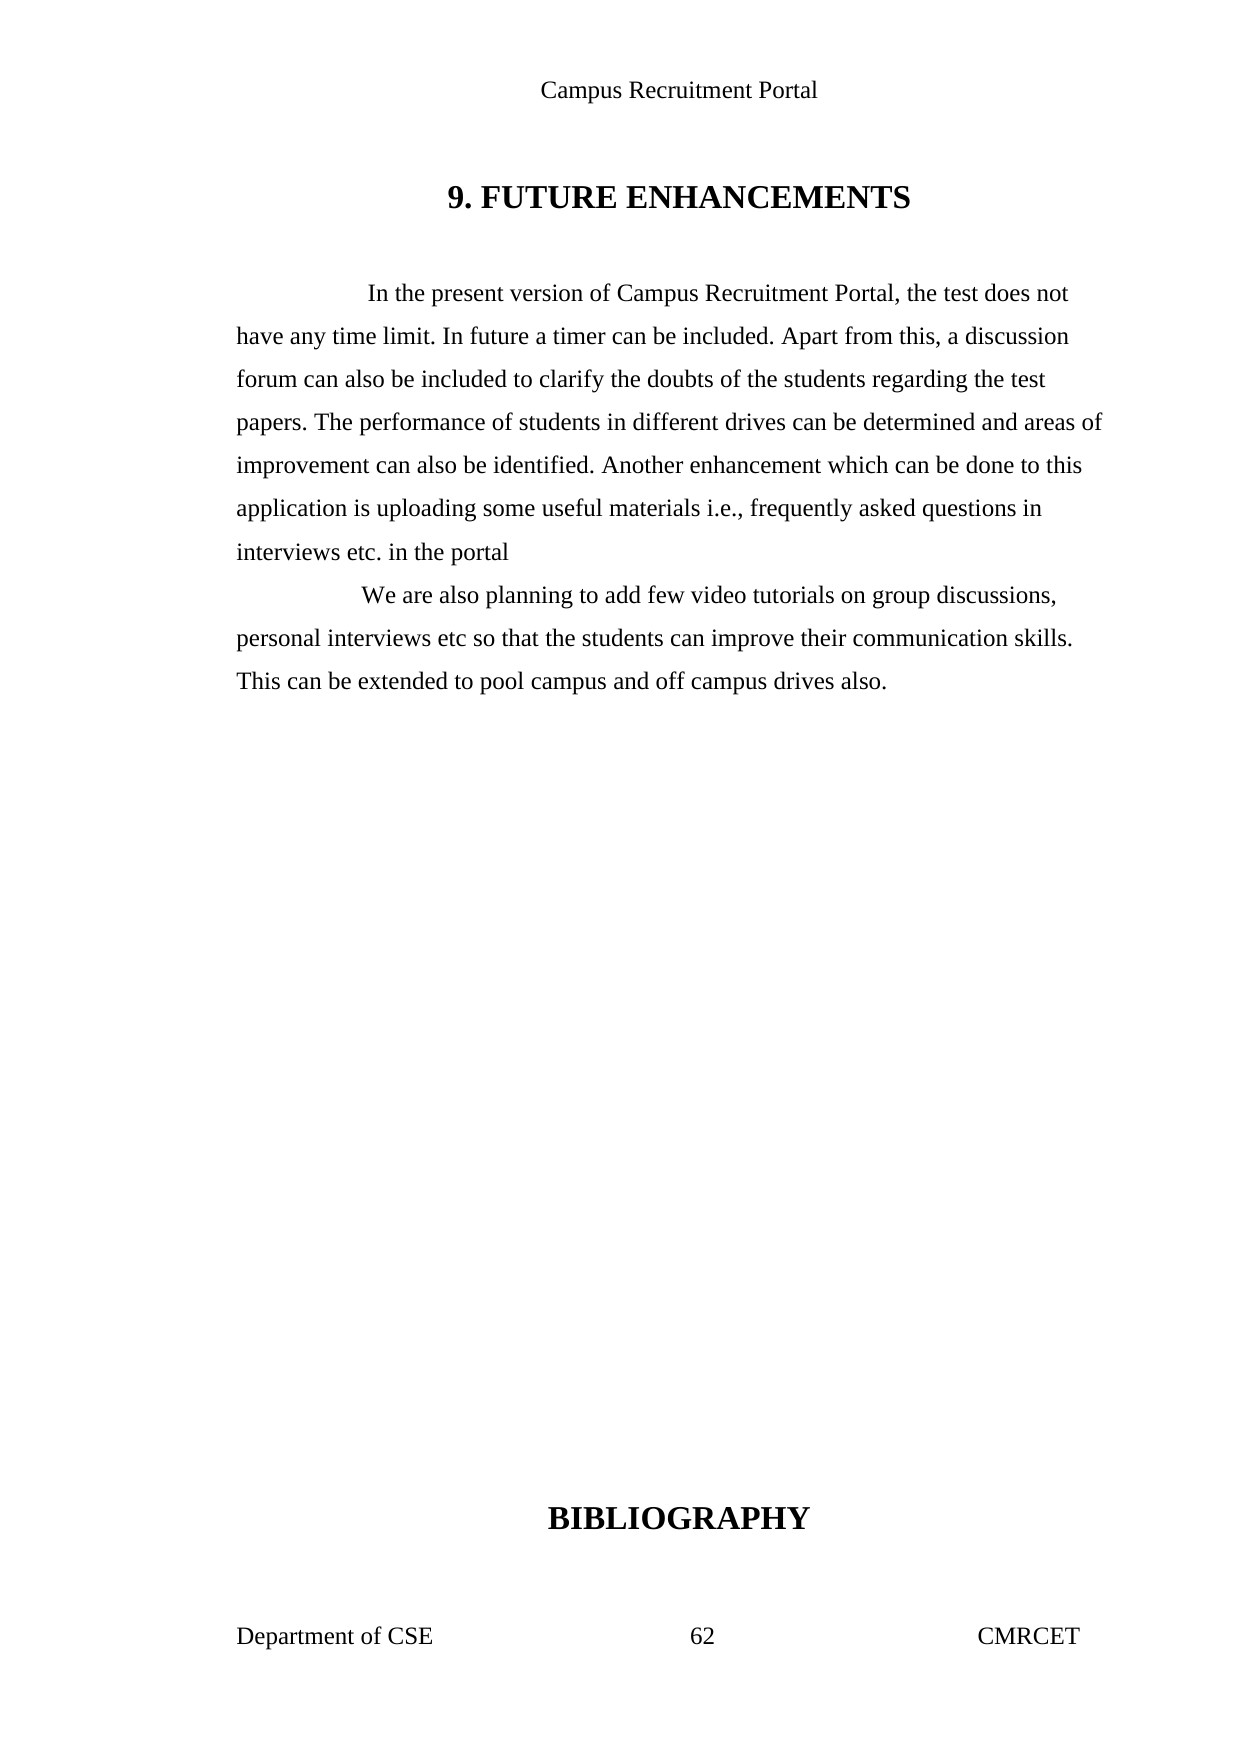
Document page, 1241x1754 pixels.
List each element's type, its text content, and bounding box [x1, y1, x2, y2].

list We are also planning to add few video tutorials on group discussions, personal interviews etc so that the students can improve their communication skills. This can be extended to pool campus and off campus drives also. [236, 580, 1122, 695]
text BIBLIOGRAPHY [236, 1498, 1122, 1536]
text 9. FUTURE ENHANCEMENTS [236, 177, 1122, 216]
list In the present version of Campus Recruitment Portal, the test does not have any time limit. In future a timer can be included. Apart from this, a discussion forum can also be included to clarify the doubts of the students regarding the test papers. The performance of students in different drives can be determined and areas of improvement can also be identified. Another enhancement which can be done to this application is uploading some useful materials i.e., frequently asked questions in interviews etc. in the portal [236, 278, 1122, 565]
